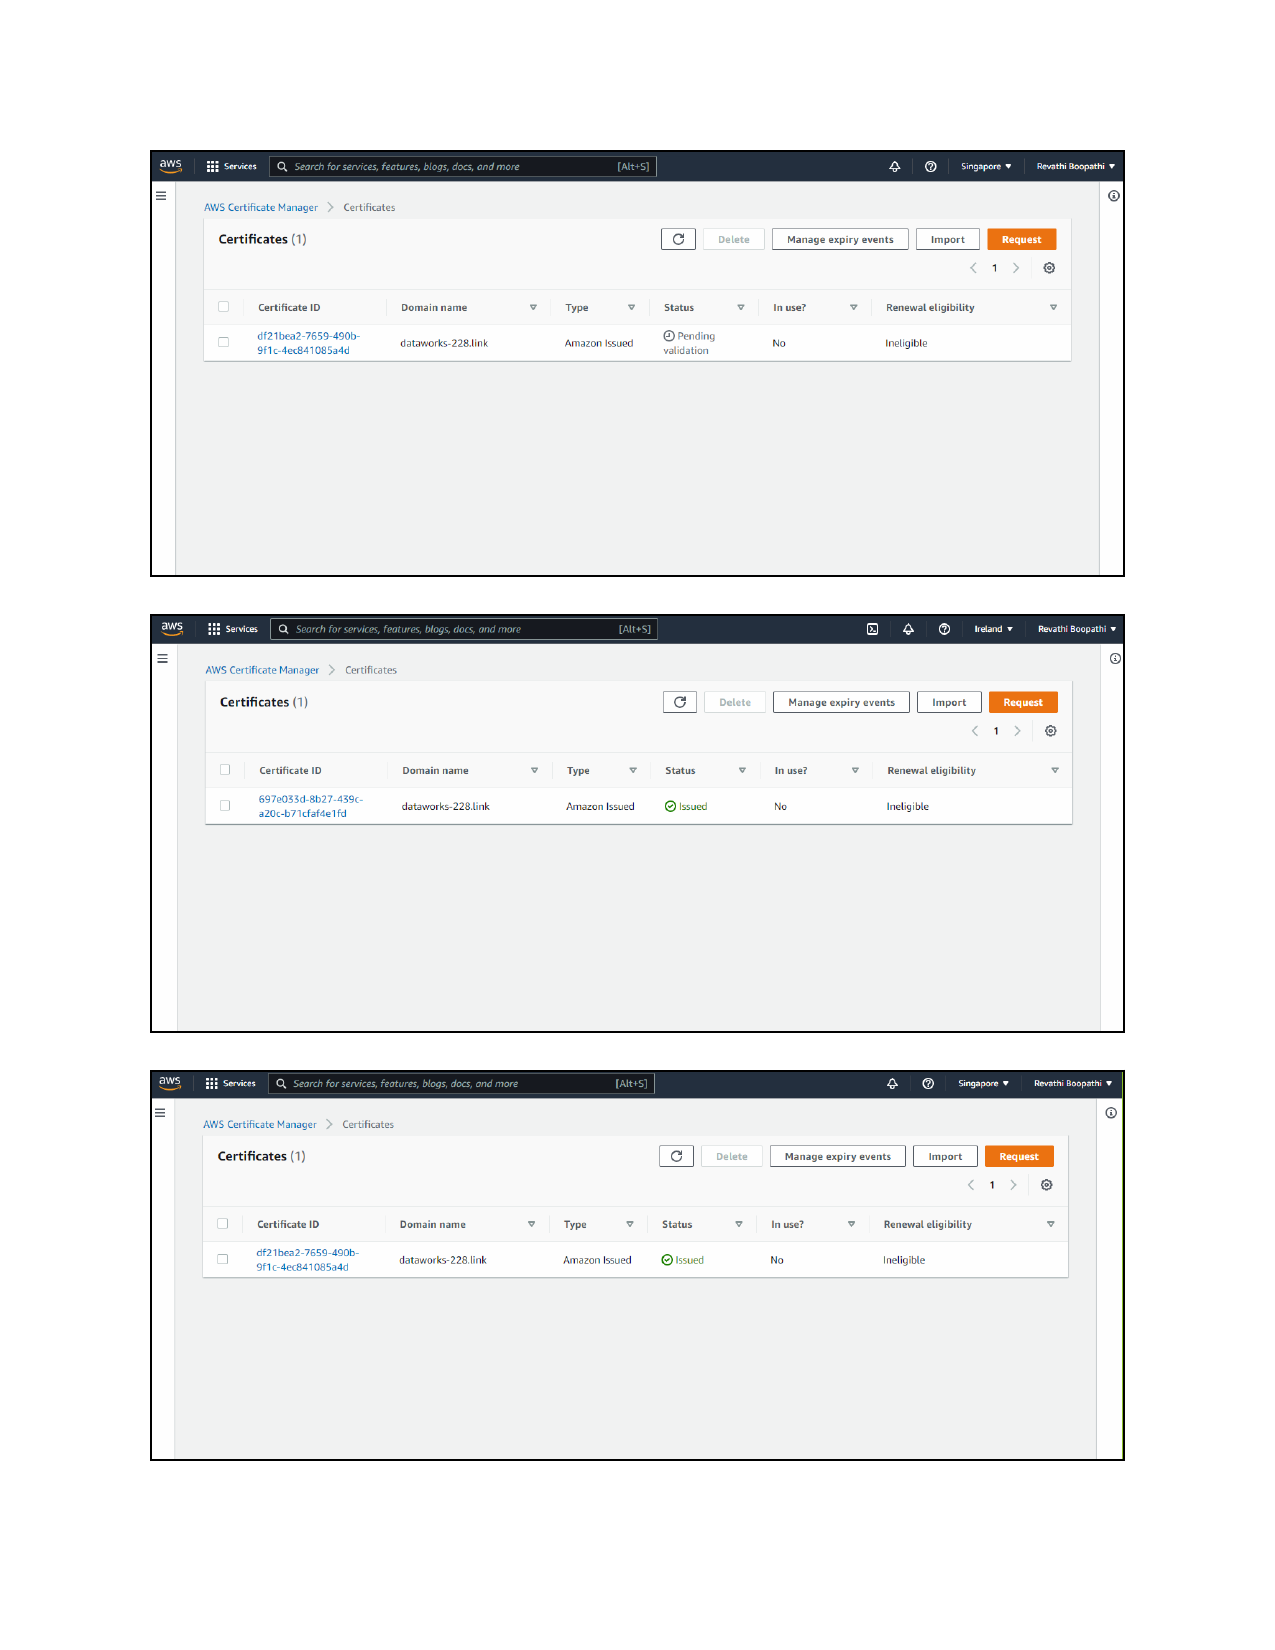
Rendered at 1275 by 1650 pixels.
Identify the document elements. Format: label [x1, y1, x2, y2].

picture [152, 616, 1123, 1031]
picture [152, 152, 1123, 575]
picture [152, 1072, 1123, 1459]
